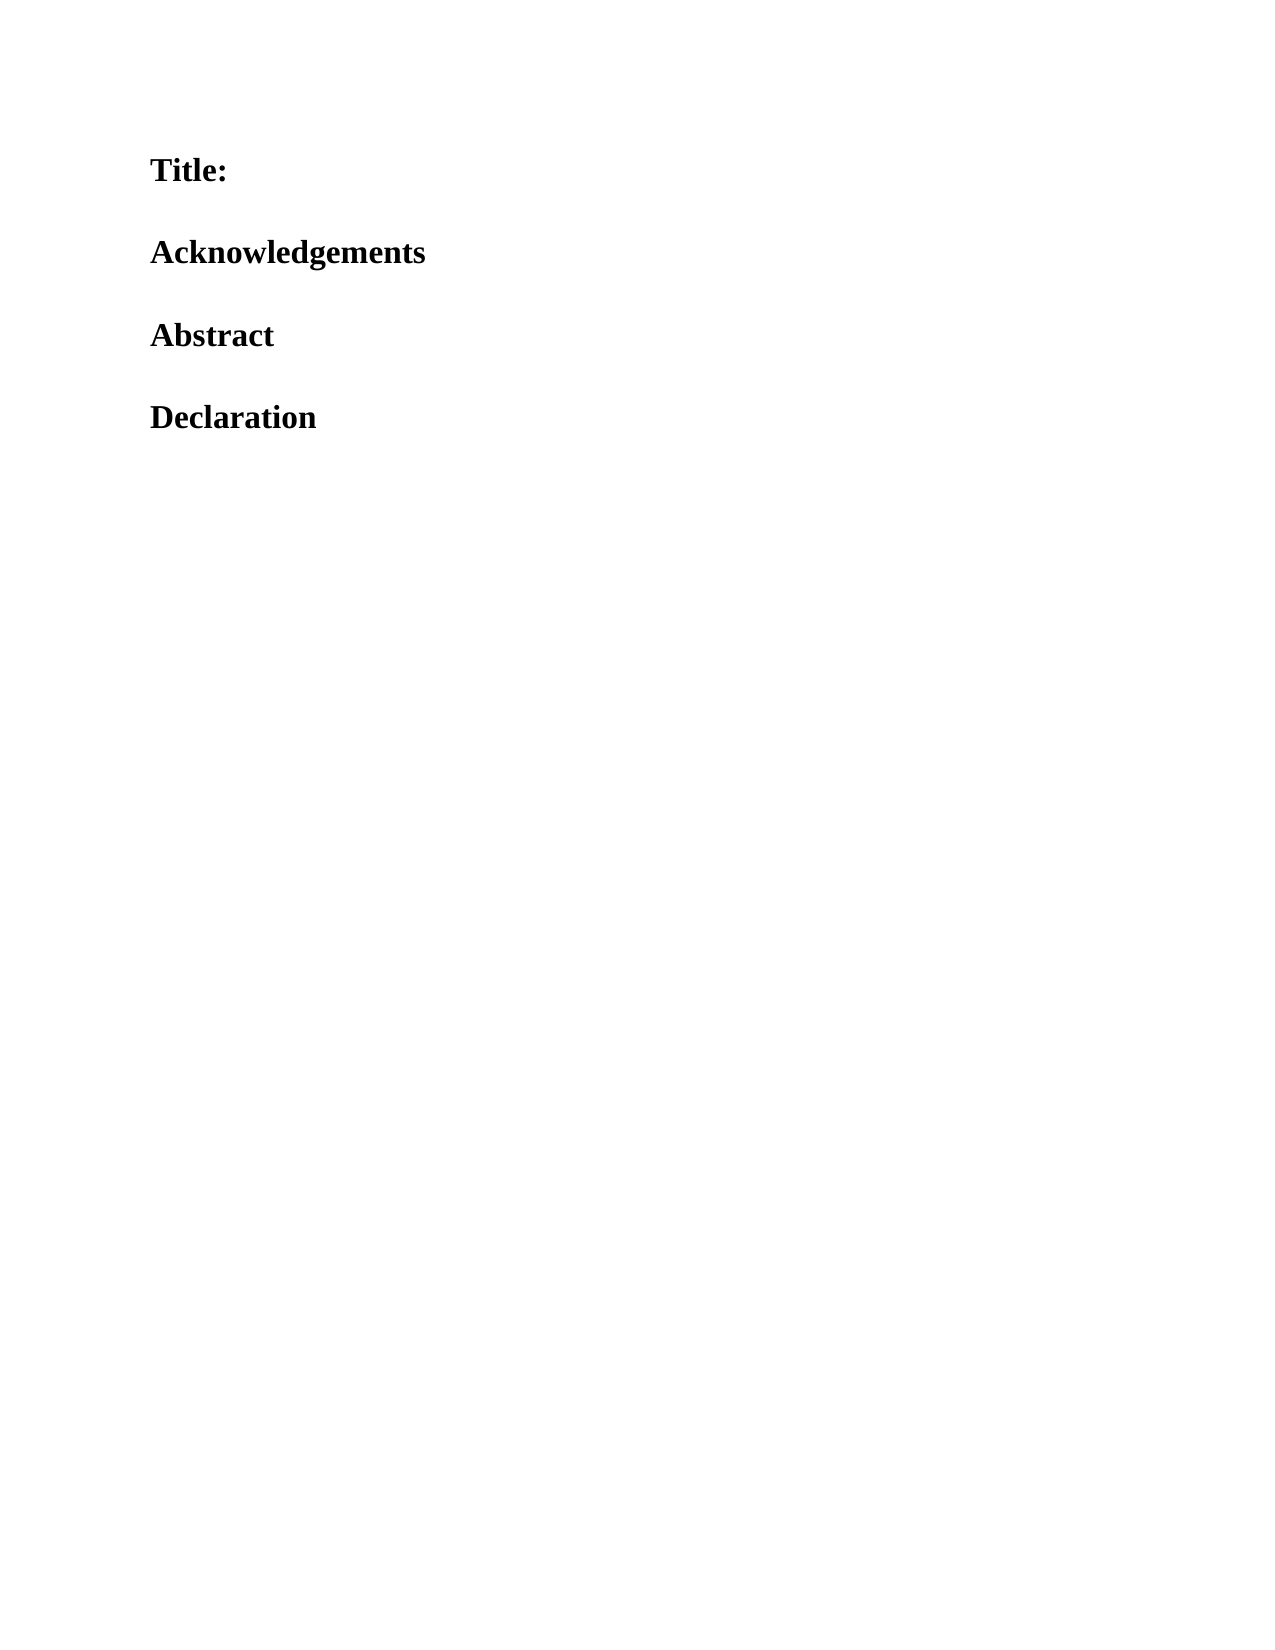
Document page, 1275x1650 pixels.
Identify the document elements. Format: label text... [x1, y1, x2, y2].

text Abstract [150, 315, 1125, 353]
text Title: [150, 150, 1125, 188]
text Acknowledgements [150, 232, 1125, 271]
text Declaration [150, 397, 1125, 436]
